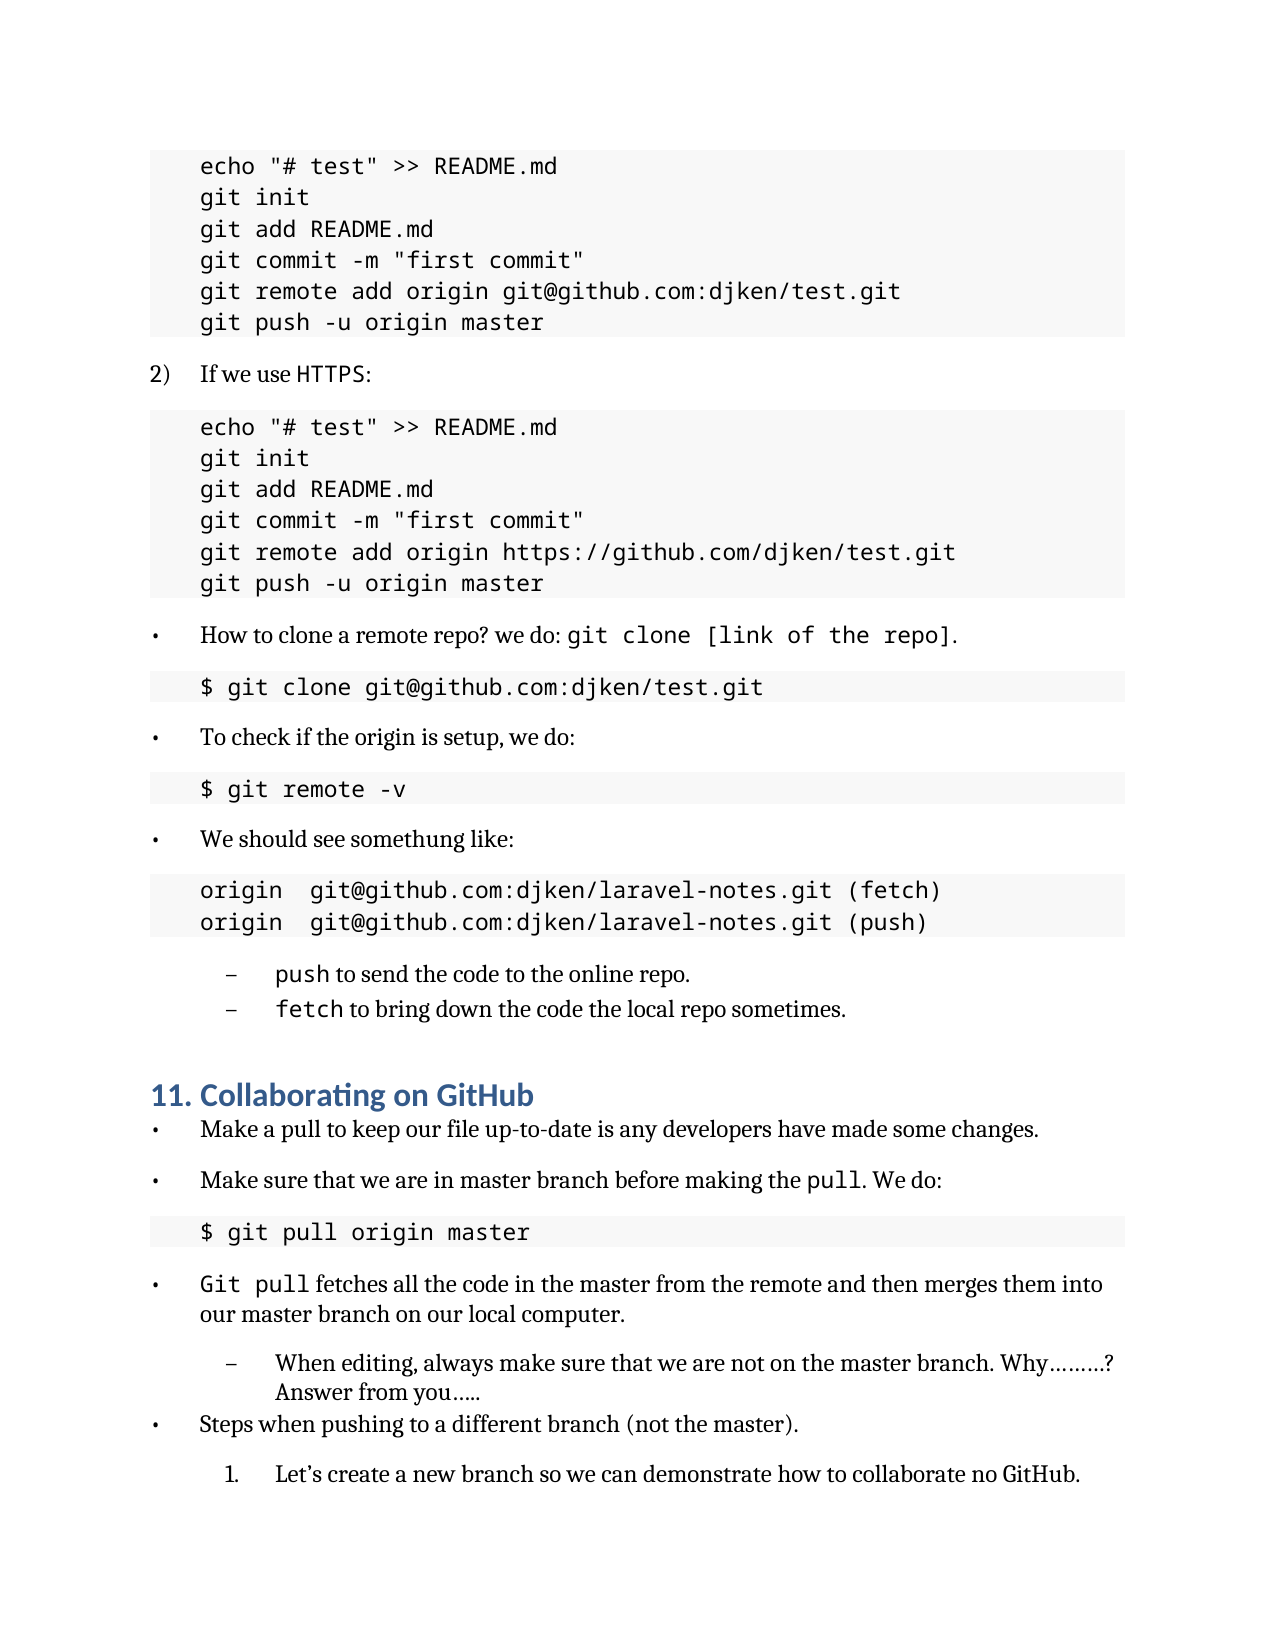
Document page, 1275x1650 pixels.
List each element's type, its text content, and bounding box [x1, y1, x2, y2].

list $ git clone git@github.com:djken/test.git [150, 671, 1125, 702]
list To check if the origin is setup, we do: [150, 723, 1125, 752]
list $ git pull origin master [150, 1216, 1125, 1247]
list If we use HTTPS: [150, 358, 1125, 389]
list We should see somethung like: [150, 824, 1125, 853]
list Steps when pushing to a different branch (not the master). [150, 1410, 1125, 1439]
list fetch to bring down the code the local repo sometimes. [225, 992, 1125, 1024]
subtitle 11. Collaborating on GitHub [150, 1074, 1125, 1114]
list push to send the code to the online repo. [225, 957, 1125, 989]
list Make a pull to keep our file up-to-date is any developers have made some changes. [150, 1114, 1125, 1143]
list echo "# test" >> README.md git init git add README.md git commit -m "first commit" git remote add origin git@github.com:djken/test.git git push -u origin master [150, 150, 1125, 337]
list echo "# test" >> README.md git init git add README.md git commit -m "first commit" git remote add origin https://github.com/djken/test.git git push -u origin master [150, 410, 1125, 598]
list Git pull fetches all the code in the master from the remote and then merges them into our master branch on our local computer. [150, 1268, 1125, 1328]
list When editing, always make sure that we are not on the master branch. Why………? Answer from you….. [225, 1349, 1125, 1407]
list Let’s create a new branch so we can demonstrate how to collaborate no GitHub. [225, 1460, 1125, 1489]
list Make sure that we are in master branch before making the pull. We do: [150, 1164, 1125, 1195]
list How to clone a remote repo? we do: git clone [link of the repo]. [150, 619, 1125, 650]
list $ git remote -v [150, 772, 1125, 804]
list origin git@github.com:djken/laravel-notes.git (fetch) origin git@github.com:djken/laravel-notes.git (push) [150, 874, 1125, 937]
